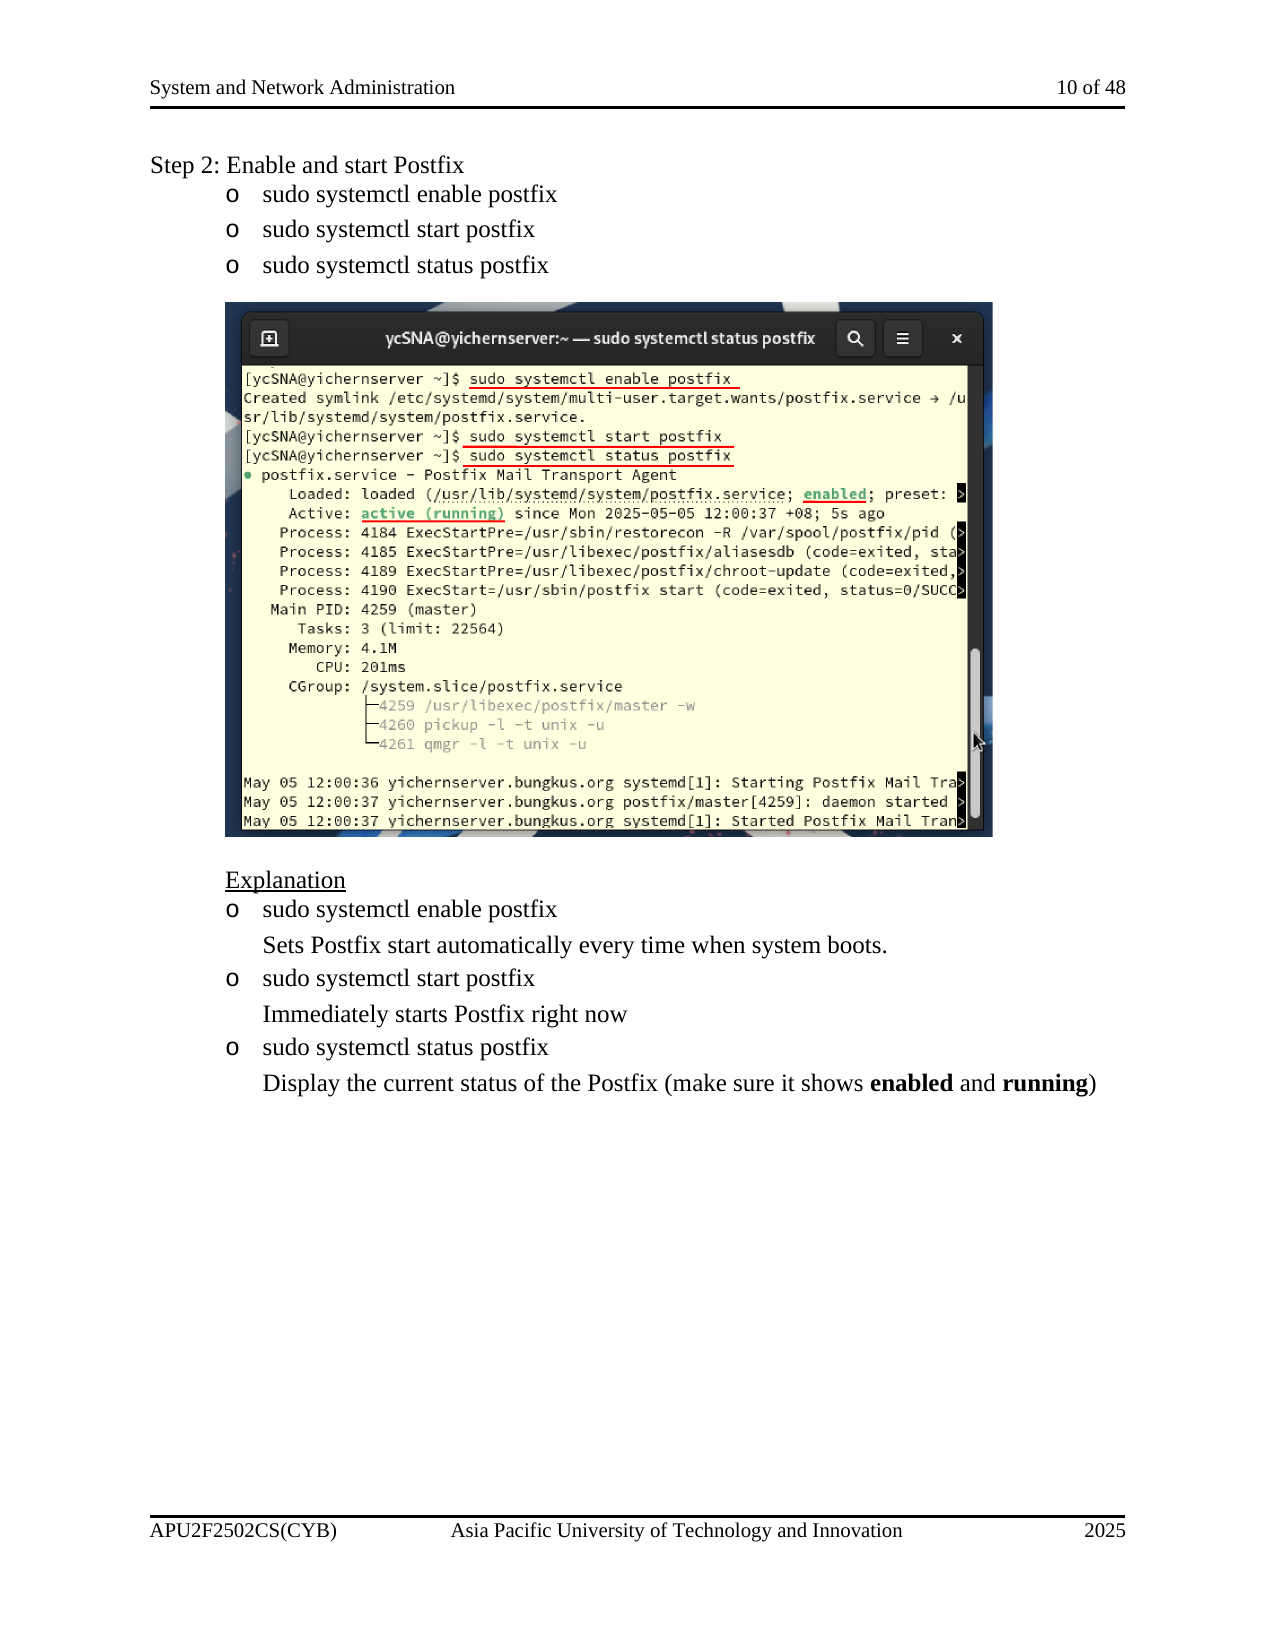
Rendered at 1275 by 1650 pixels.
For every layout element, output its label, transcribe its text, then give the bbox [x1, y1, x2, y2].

picture [225, 302, 993, 837]
list Sets Postfix start automatically every time when system boots. [262, 930, 1125, 958]
list sudo systemctl enable postfix [225, 894, 1125, 925]
text Explanation [225, 865, 1125, 894]
text Step 2: Enable and start Postfix [150, 150, 1125, 179]
list sudo systemctl status postfix [225, 250, 1125, 281]
list Immediately starts Postfix right now [262, 999, 1125, 1027]
list sudo systemctl start postfix [225, 963, 1125, 994]
list sudo systemctl start postfix [225, 214, 1125, 245]
list Display the current status of the Postfix (make sure it shows enabled and running) [262, 1068, 1125, 1097]
list sudo systemctl status postfix [225, 1032, 1125, 1063]
list sudo systemctl enable postfix [225, 179, 1125, 209]
